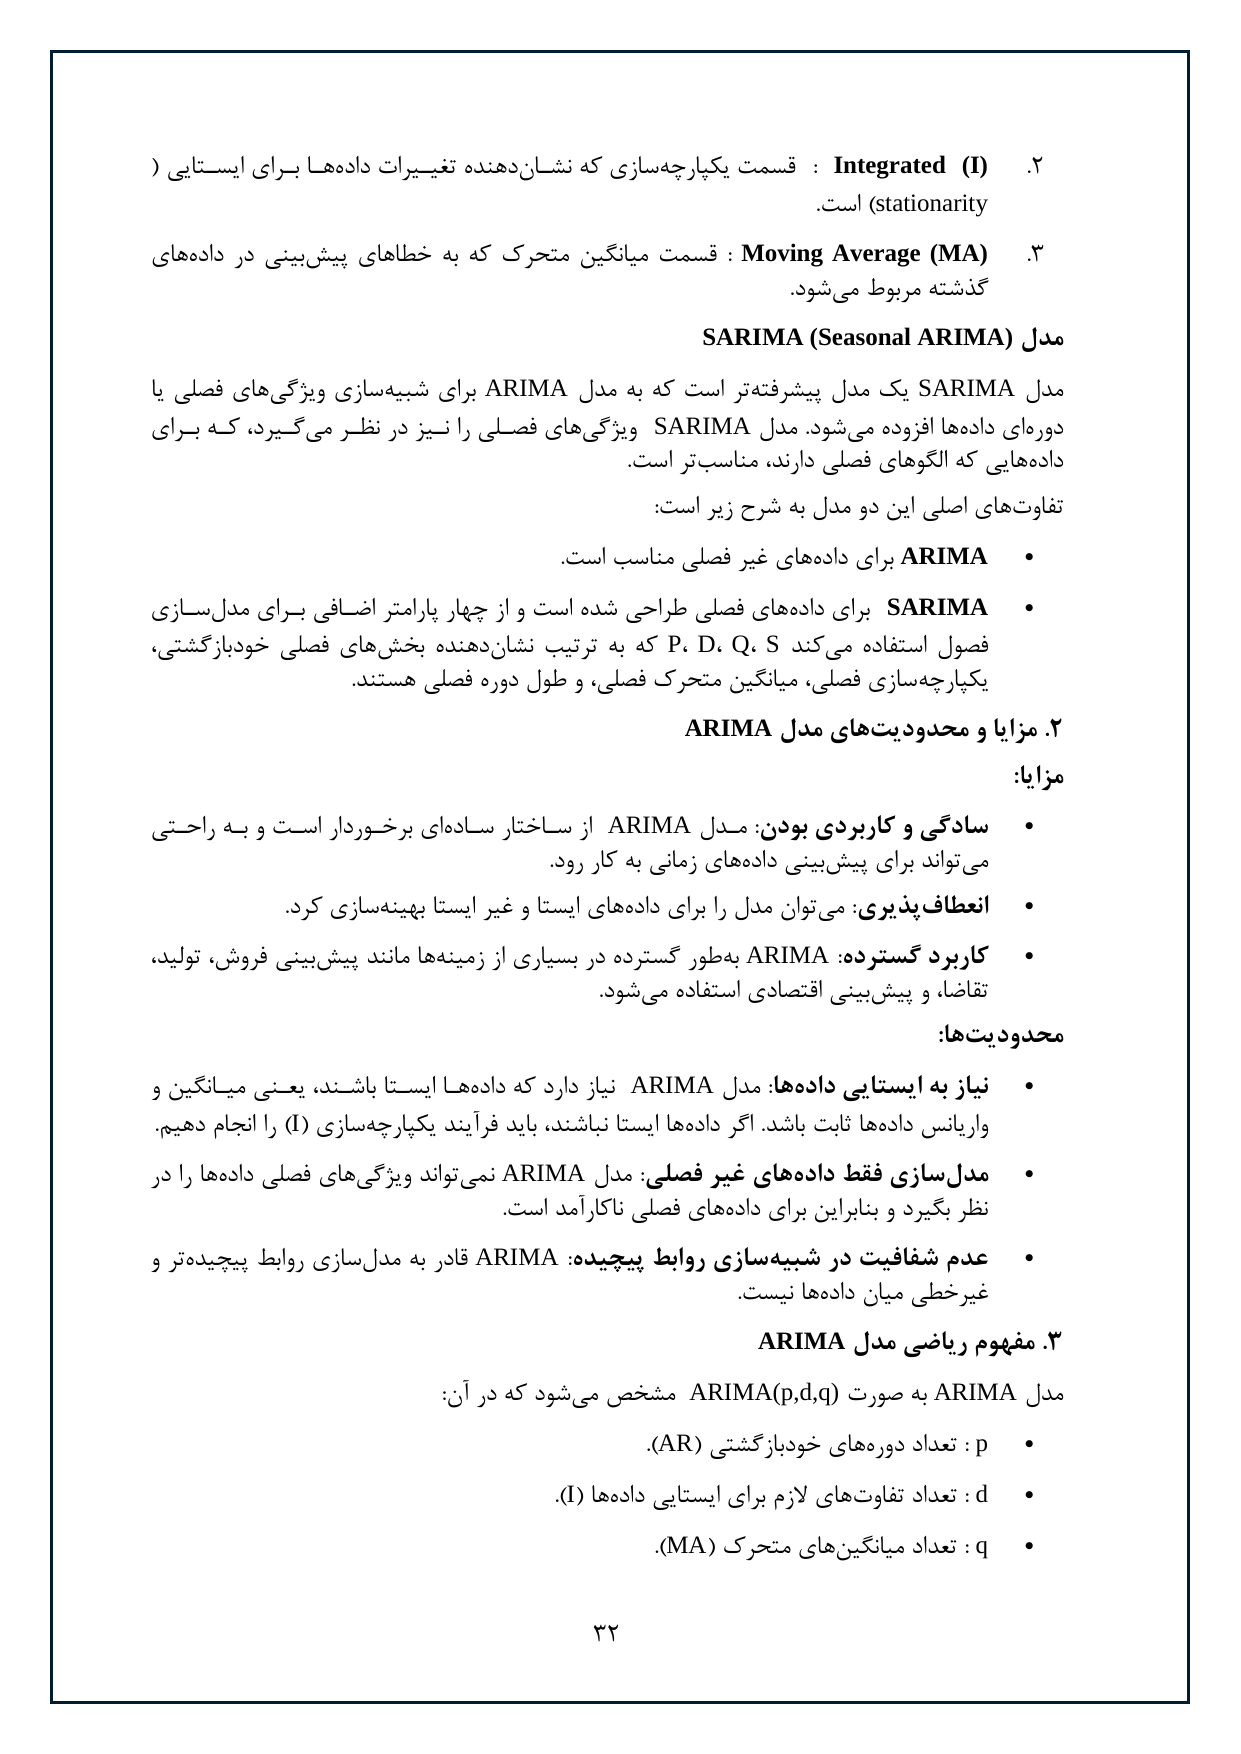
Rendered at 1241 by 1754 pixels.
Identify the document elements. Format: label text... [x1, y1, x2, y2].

list کاربرد گسترده: ARIMA به‌طور گسترده در بسیاری از زمینه‌ها مانند پیش‌بینی فروش، تولید، تقاضا، و پیش‌بینی اقتصادی استفاده می‌شود. [150, 940, 1026, 1007]
list Integrated (I) : قسمت یکپارچه‌سازی که نشان‌دهنده تغییرات داده‌ها برای ایستایی (stationarity) است. [150, 150, 1026, 221]
list انعطاف‌پذیری: می‌توان مدل را برای داده‌های ایستا و غیر ایستا بهینه‌سازی کرد. [150, 894, 1026, 923]
text ۳. مفهوم ریاضی مدل ARIMA [150, 1326, 1063, 1360]
list d : تعداد تفاوت‌های لازم برای ایستایی داده‌ها (I). [150, 1479, 1026, 1512]
text ۲. مزایا و محدودیت‌های مدل ARIMA [150, 713, 1063, 746]
text تفاوت‌های اصلی این دو مدل به شرح زیر است: [150, 495, 1063, 524]
list q : تعداد میانگین‌های متحرک (MA). [150, 1530, 1026, 1563]
text مدل SARIMA یک مدل پیشرفته‌تر است که به مدل ARIMA برای شبیه‌سازی ویژگی‌های فصلی یا دوره‌ای داده‌ها افزوده می‌شود. مدل SARIMA ویژگی‌های فصلی را نیز در نظر می‌گیرد، که برای داده‌هایی که الگوهای فصلی دارند، مناسب‌تر است. [150, 373, 1063, 478]
list SARIMA برای داده‌های فصلی طراحی شده است و از چهار پارامتر اضافی برای مدل‌سازی فصول استفاده می‌کند P، D، Q، S که به ترتیب نشان‌دهنده بخش‌های فصلی خودبازگشتی، یکپارچه‌سازی فصلی، میانگین متحرک فصلی، و طول دوره فصلی هستند. [150, 592, 1026, 696]
list ARIMA برای داده‌های غیر فصلی مناسب است. [150, 541, 1026, 574]
text محدودیت‌ها: [150, 1024, 1063, 1053]
list Moving Average (MA) : قسمت میانگین متحرک که به خطاهای پیش‌بینی در داده‌های گذشته مربوط می‌شود. [150, 238, 1026, 305]
list مدل‌سازی فقط داده‌های غیر فصلی: مدل ARIMA نمی‌تواند ویژگی‌های فصلی داده‌ها را در نظر بگیرد و بنابراین برای داده‌های فصلی ناکارآمد است. [150, 1158, 1026, 1226]
list سادگی و کاربردی بودن: مدل ARIMA از ساختار ساده‌ای برخوردار است و به راحتی می‌تواند برای پیش‌بینی داده‌های زمانی به کار رود. [150, 810, 1026, 877]
text مدل SARIMA (Seasonal ARIMA) [150, 322, 1063, 356]
list عدم شفافیت در شبیه‌سازی روابط پیچیده: ARIMA قادر به مدل‌سازی روابط پیچیده‌تر و غیرخطی میان داده‌ها نیست. [150, 1242, 1026, 1309]
list نیاز به ایستایی داده‌ها: مدل ARIMA نیاز دارد که داده‌ها ایستا باشند، یعنی میانگین و واریانس داده‌ها ثابت باشد. اگر داده‌ها ایستا نباشند، باید فرآیند یکپارچه‌سازی (I) را انجام دهیم. [150, 1070, 1026, 1141]
list p : تعداد دوره‌های خودبازگشتی (AR). [150, 1428, 1026, 1461]
text مزایا: [150, 764, 1063, 793]
text مدل ARIMA به صورت ARIMA(p,d,q) مشخص می‌شود که در آن: [150, 1377, 1063, 1411]
